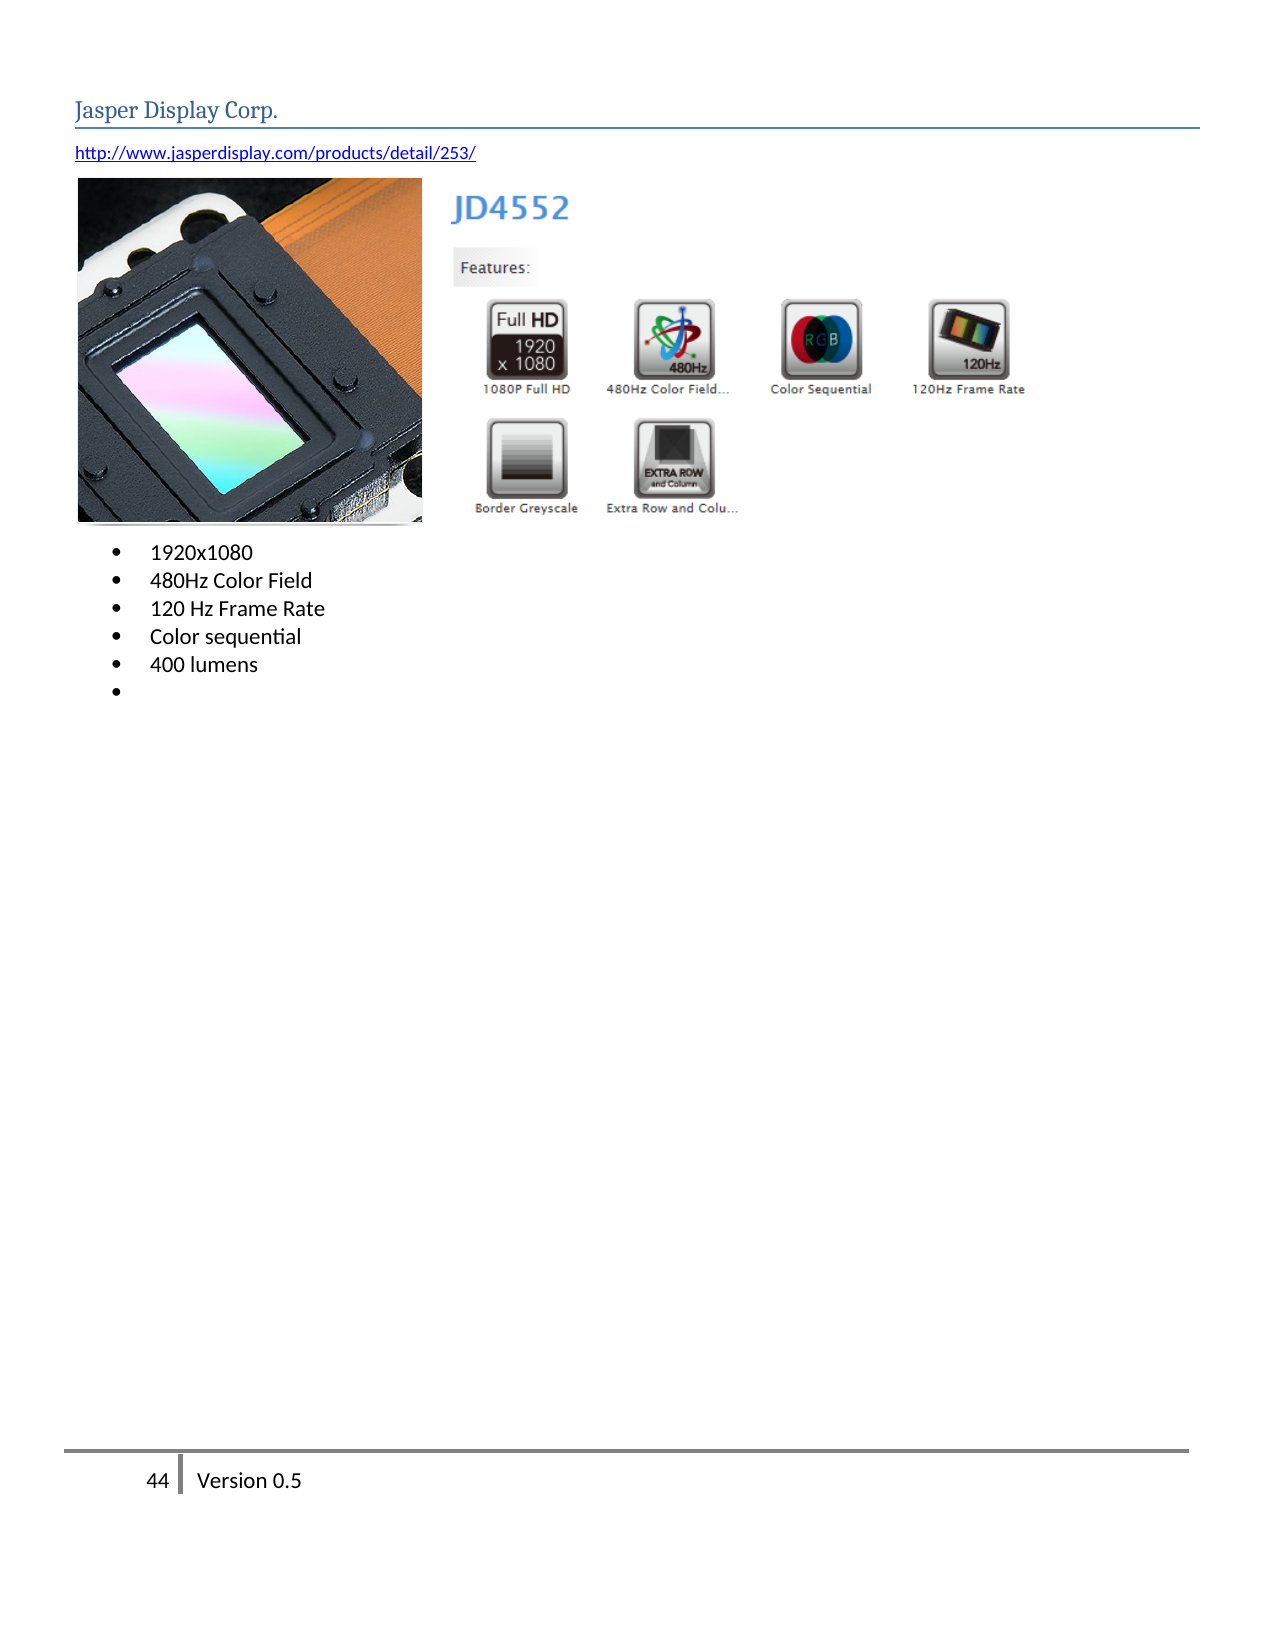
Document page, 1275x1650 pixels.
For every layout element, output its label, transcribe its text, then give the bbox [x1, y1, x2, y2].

picture [450, 185, 1033, 526]
text http://www.jasperdisplay.com/products/detail/253/ [75, 141, 1200, 164]
list 480Hz Color Field [112, 566, 1200, 594]
subtitle Jasper Display Corp. [75, 96, 1200, 127]
list 120 Hz Frame Rate [112, 594, 1200, 622]
picture [75, 176, 426, 526]
list 1920x1080 [112, 538, 1200, 566]
list 400 lumens [112, 650, 1200, 678]
list Color sequential [112, 622, 1200, 650]
